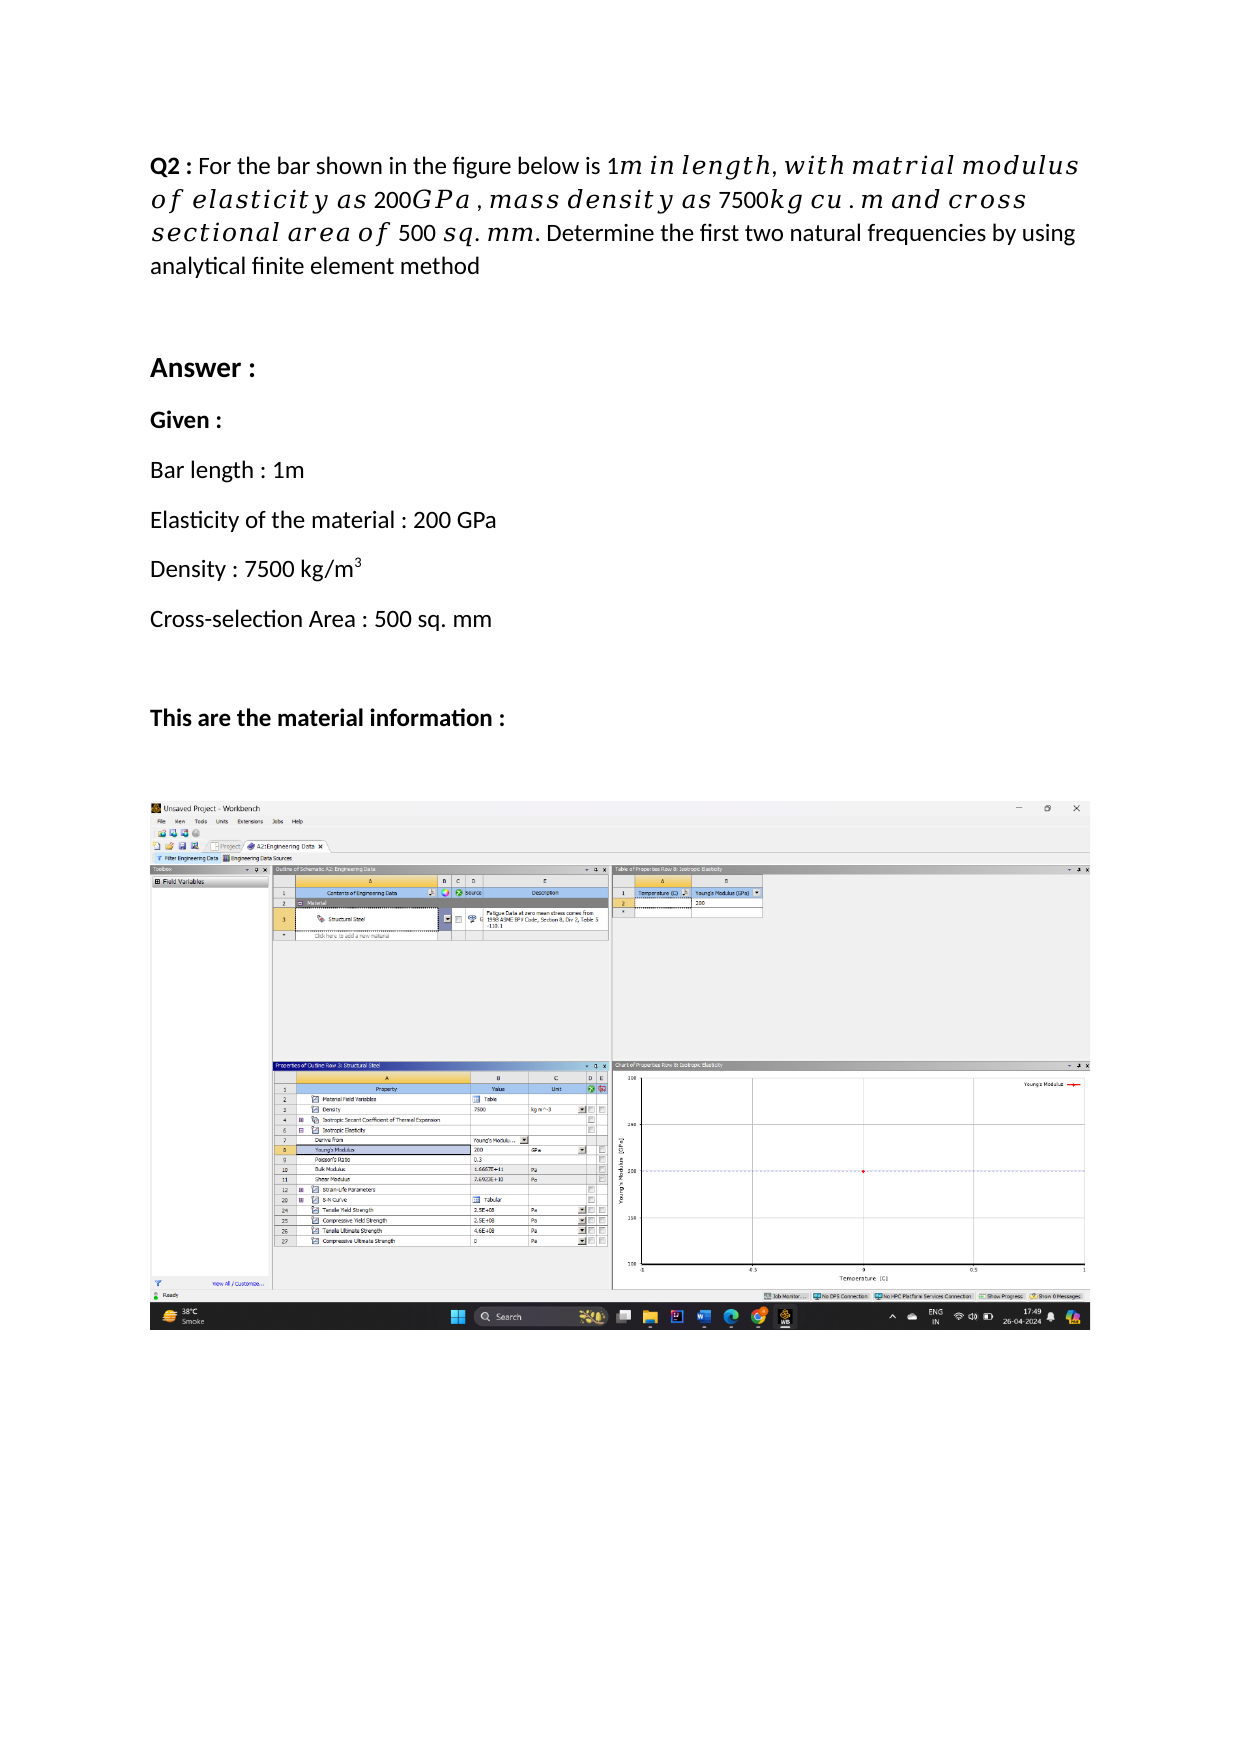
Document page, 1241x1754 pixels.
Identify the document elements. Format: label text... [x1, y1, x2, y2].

picture [150, 801, 1091, 1330]
text Q2 : For the bar shown in the figure below is 1𝑚 𝑖𝑛 𝑙𝑒𝑛𝑔𝑡ℎ, 𝑤𝑖𝑡ℎ 𝑚𝑎𝑡𝑟𝑖𝑎𝑙 𝑚𝑜𝑑𝑢𝑙𝑢𝑠 𝑜𝑓 𝑒𝑙𝑎𝑠𝑡𝑖𝑐𝑖𝑡𝑦 𝑎𝑠 200𝐺𝑃𝑎 , 𝑚𝑎𝑠𝑠 𝑑𝑒𝑛𝑠𝑖𝑡𝑦 𝑎𝑠 7500𝑘𝑔 𝑐𝑢 . 𝑚 𝑎𝑛𝑑 𝑐𝑟𝑜𝑠𝑠 𝑠𝑒𝑐𝑡𝑖𝑜𝑛𝑎𝑙 𝑎𝑟𝑒𝑎 𝑜𝑓 500 𝑠𝑞. 𝑚𝑚. Determine the first two natural frequencies by using analytical finite element method [150, 150, 1090, 281]
text Answer : [150, 349, 1090, 385]
text Given : [150, 404, 1090, 435]
text Cross-selection Area : 500 sq. mm [150, 603, 1090, 633]
text Elasticity of the material : 200 GPa [150, 504, 1090, 534]
text This are the material information : [150, 702, 1090, 733]
text Density : 7500 kg/m3 [150, 553, 1090, 584]
text Bar length : 1m [150, 454, 1090, 485]
